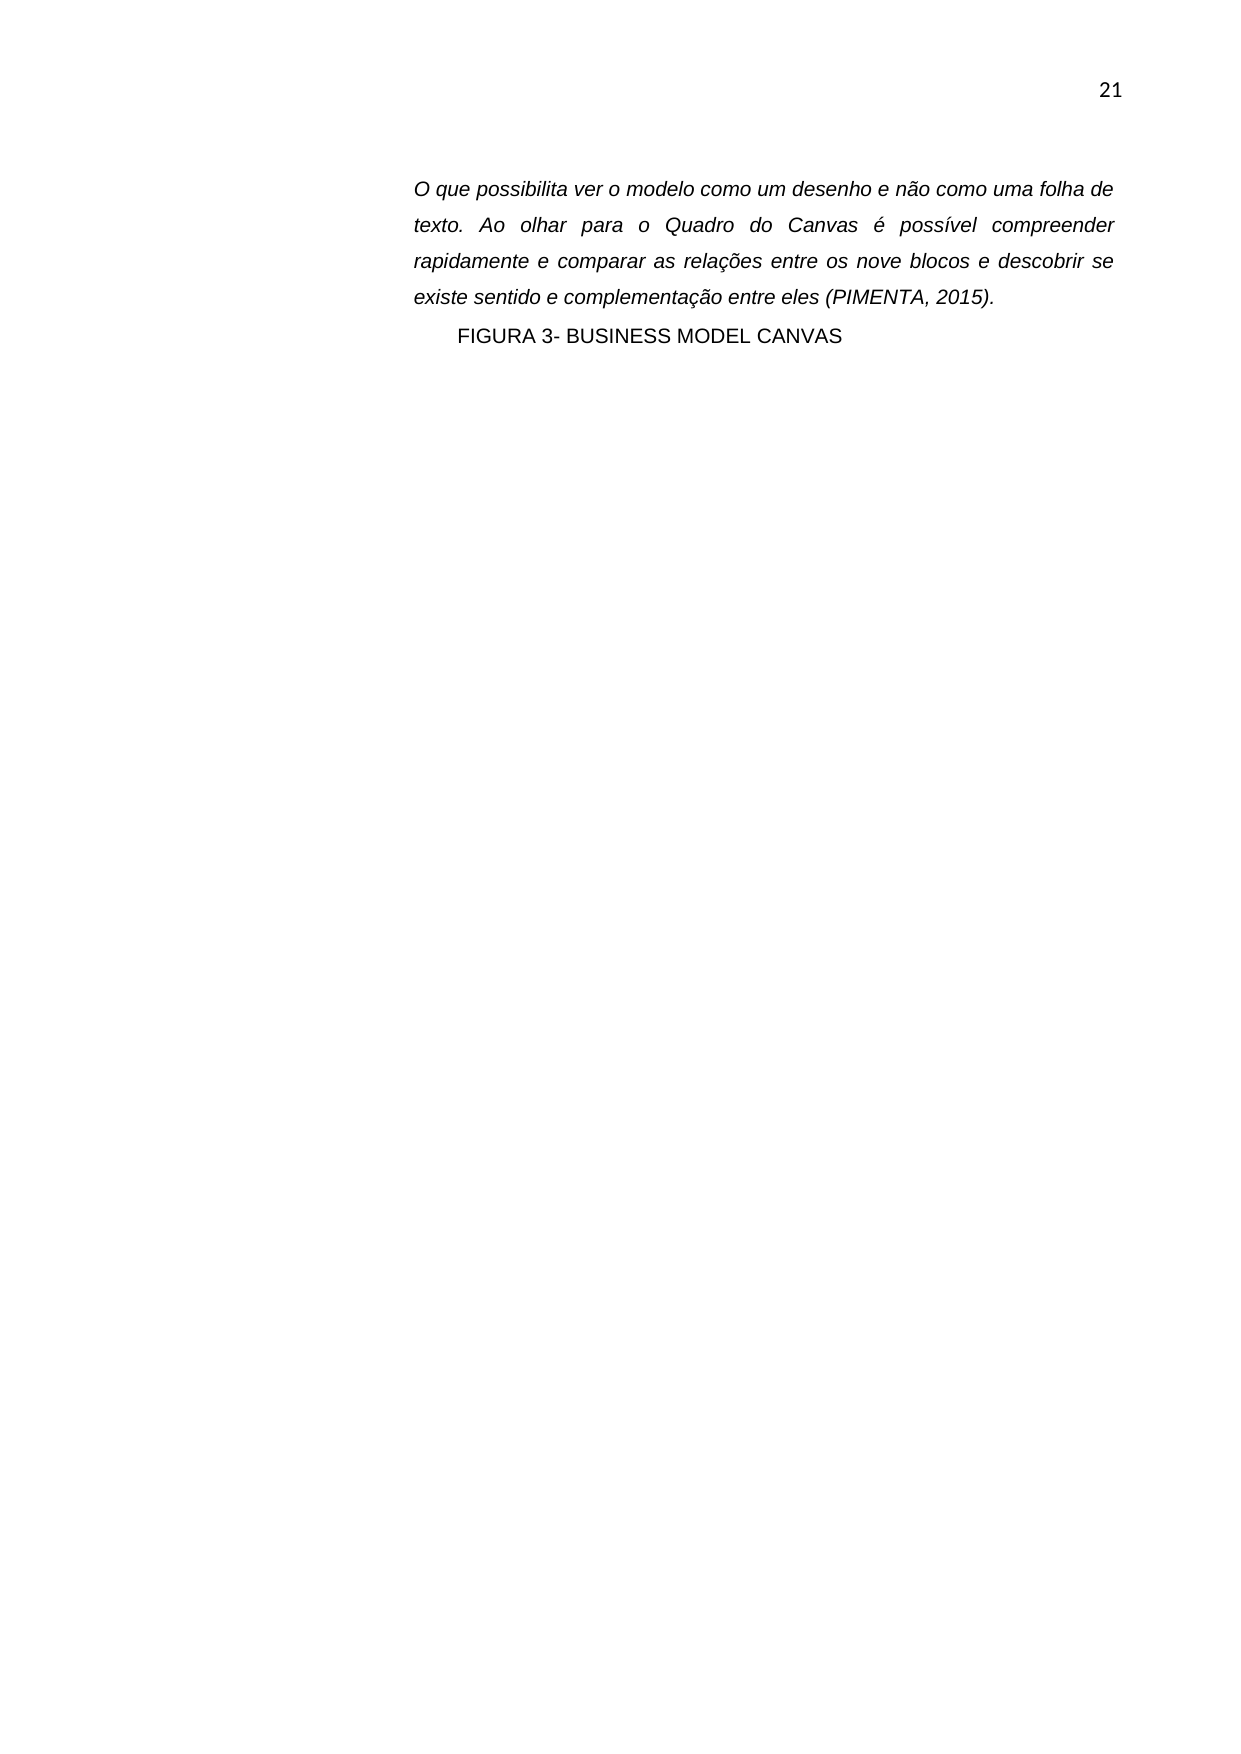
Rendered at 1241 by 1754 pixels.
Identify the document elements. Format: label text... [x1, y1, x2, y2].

text O que possibilita ver o modelo como um desenho e não como uma folha de texto. Ao olhar para o Quadro do Canvas é possível compreender rapidamente e comparar as relações entre os nove blocos e descobrir se existe sentido e complementação entre eles (PIMENTA, 2015). [413, 177, 1117, 309]
